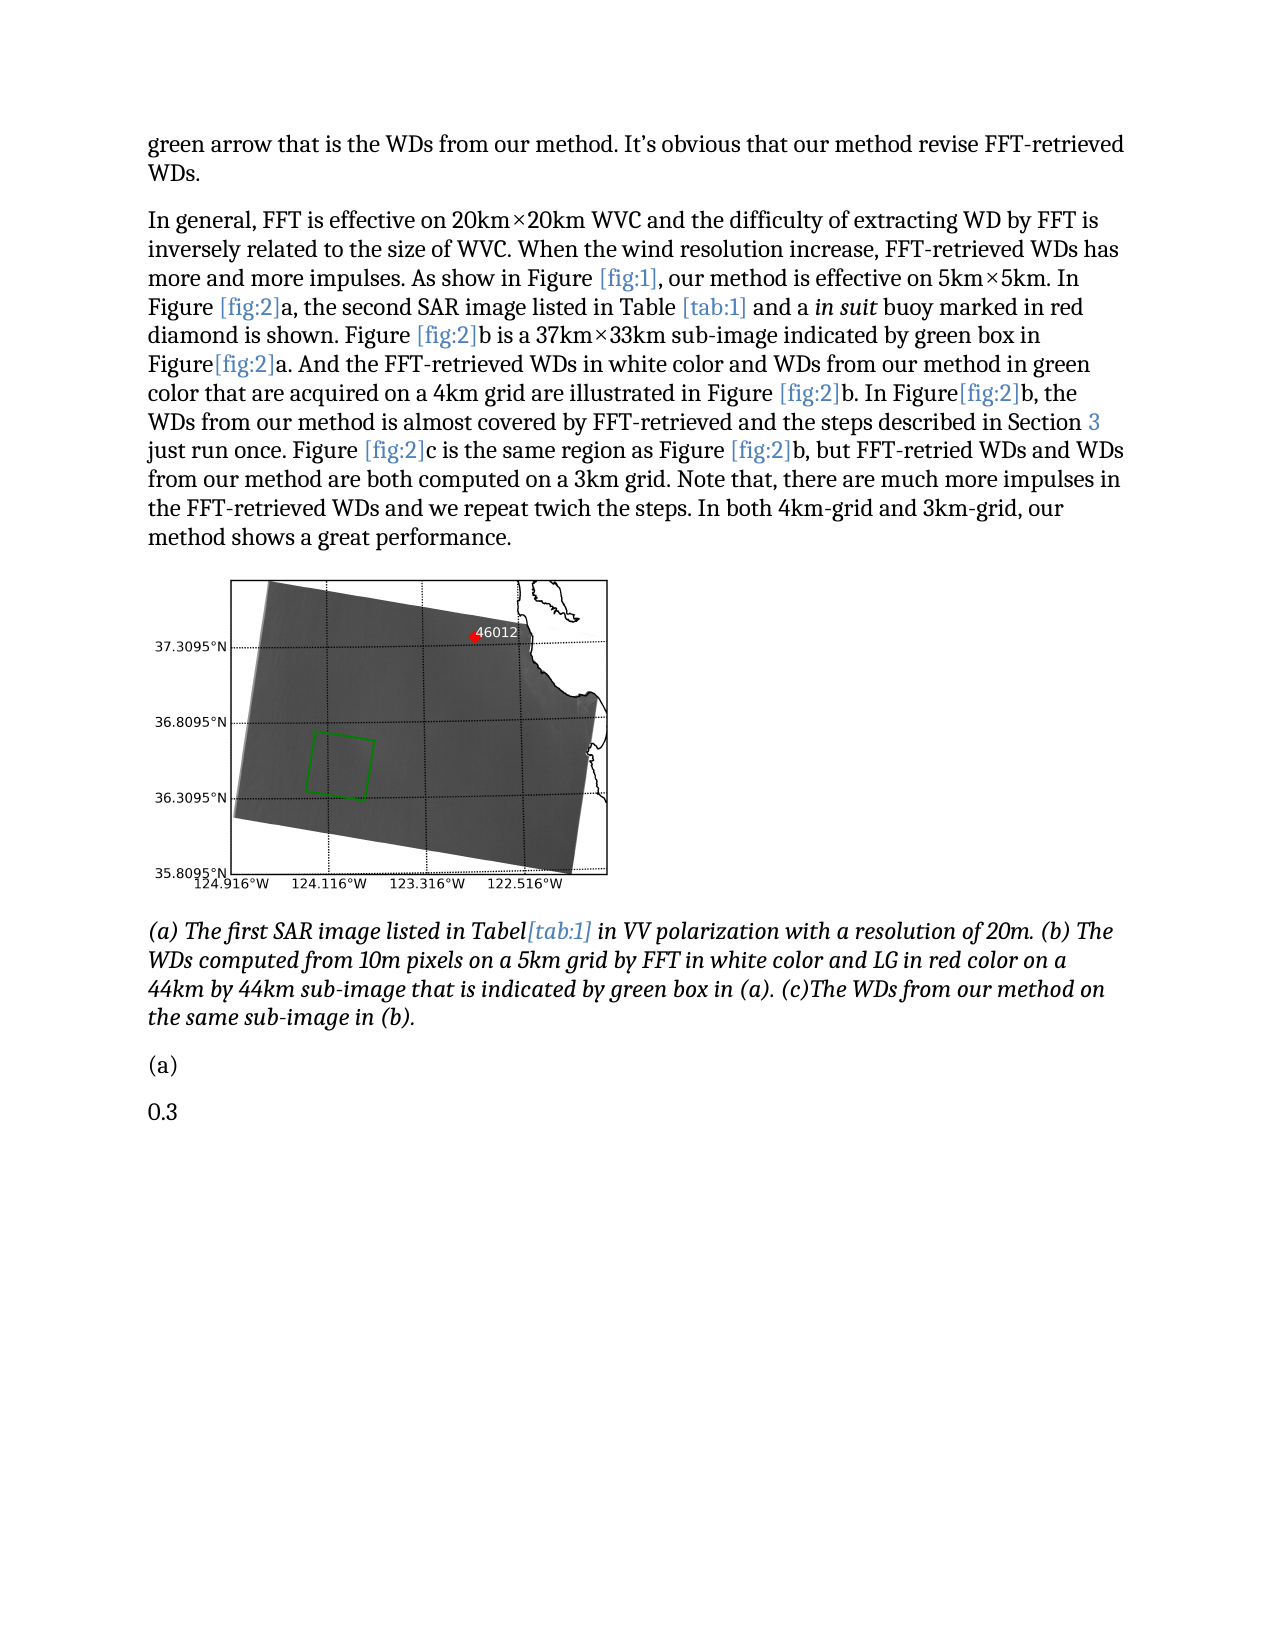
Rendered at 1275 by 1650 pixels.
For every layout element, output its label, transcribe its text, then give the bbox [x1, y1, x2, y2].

text In general, FFT is effective on 20km20km WVC and the difficulty of extracting WD by FFT is inversely related to the size of WVC. When the wind resolution increase, FFT-retrieved WDs has more and more impulses. As show in Figure [fig:1], our method is effective on 5km5km. In Figure [fig:2]a, the second SAR image listed in Table [tab:1] and a in suit buoy marked in red diamond is shown. Figure [fig:2]b is a 37km33km sub-image indicated by green box in Figure[fig:2]a. And the FFT-retrieved WDs in white color and WDs from our method in green color that are acquired on a 4km grid are illustrated in Figure [fig:2]b. In Figure[fig:2]b, the WDs from our method is almost covered by FFT-retrieved and the steps described in Section 3 just run once. Figure [fig:2]c is the same region as Figure [fig:2]b, but FFT-retried WDs and WDs from our method are both computed on a 3km grid. Note that, there are much more impulses in the FFT-retrieved WDs and we repeat twich the steps. In both 4km-grid and 3km-grid, our method shows a great performance. [148, 206, 1127, 551]
text (a) [148, 1051, 1127, 1079]
text 0.3 [148, 1098, 1127, 1127]
picture [147, 570, 621, 897]
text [148, 130, 1127, 187]
text (a) The first SAR image listed in Tabel[tab:1] in VV polarization with a resolution of 20m. (b) The WDs computed from 10m pixels on a 5km grid by FFT in white color and LG in red color on a 44km by 44km sub-image that is indicated by green box in (a). (c)The WDs from our method on the same sub-image in (b). [148, 917, 1127, 1032]
